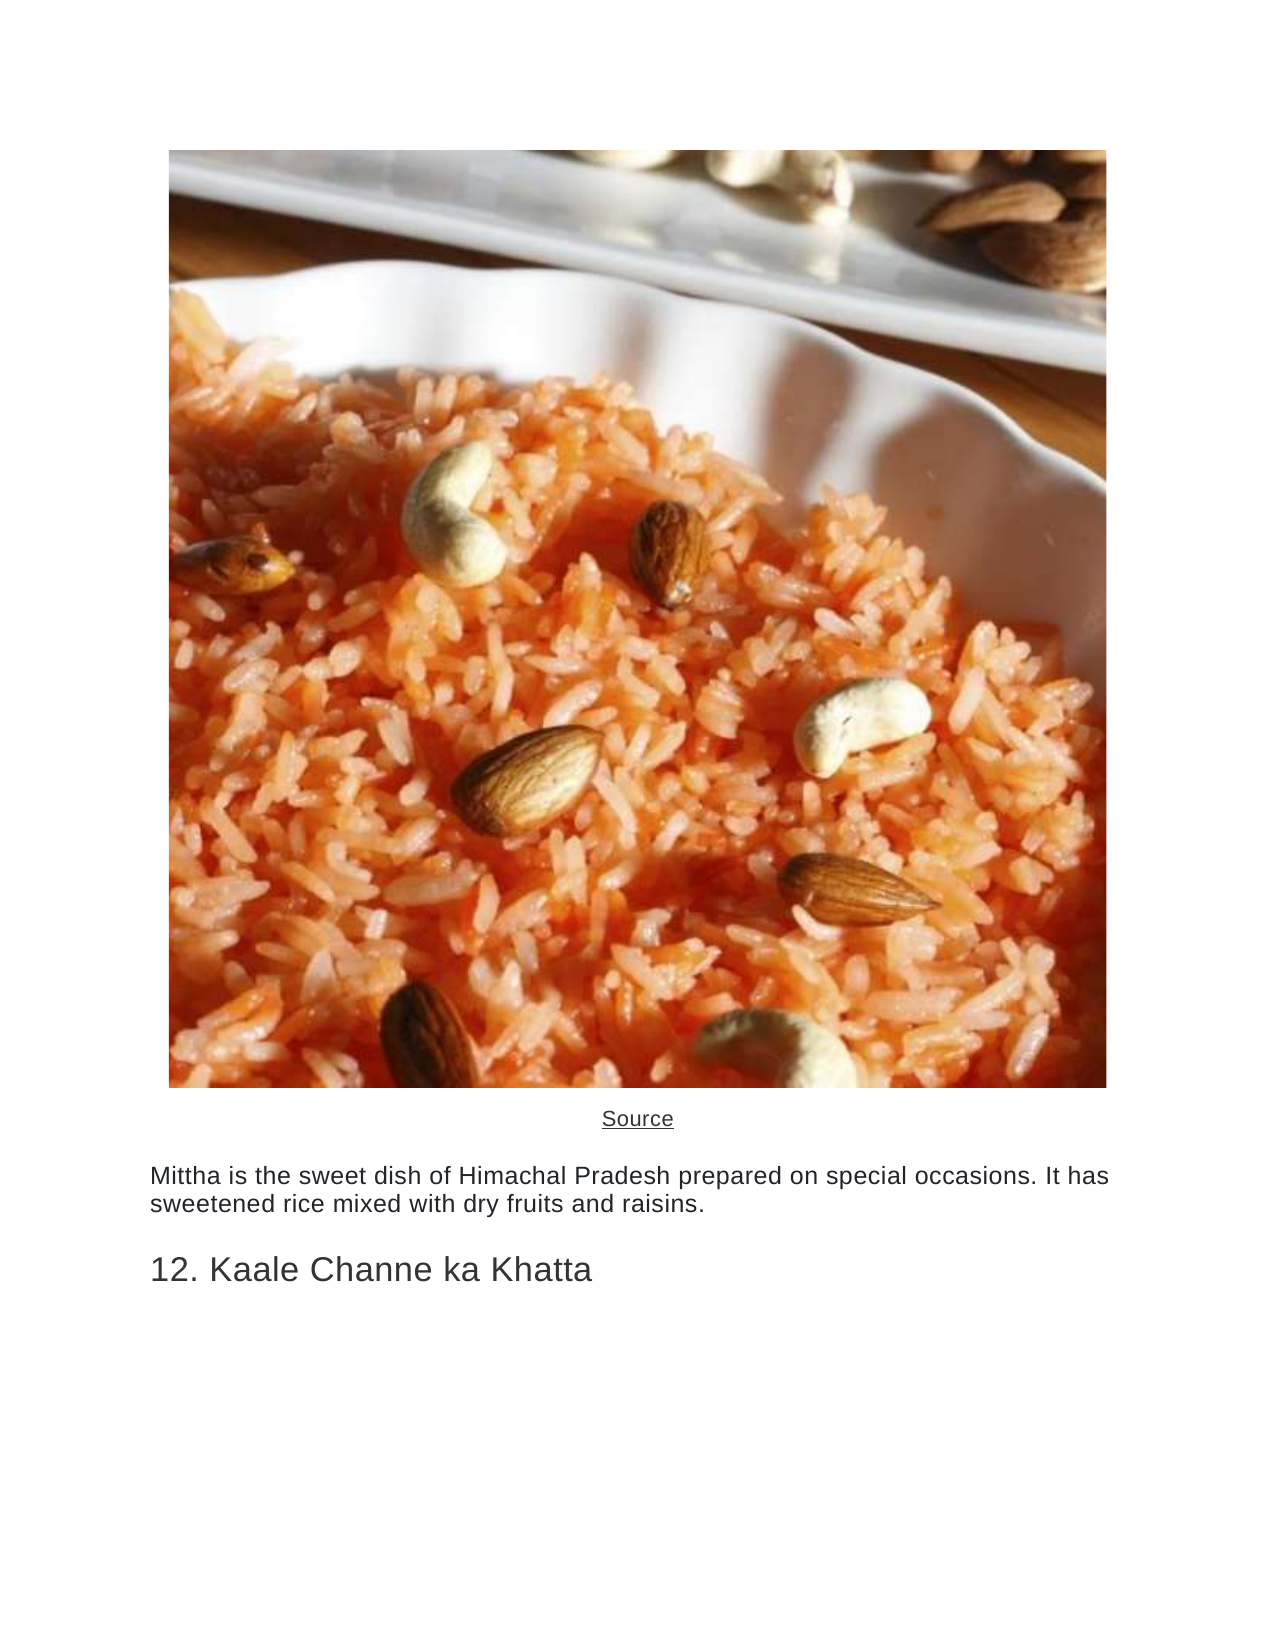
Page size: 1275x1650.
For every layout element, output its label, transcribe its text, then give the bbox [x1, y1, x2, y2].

subtitle 12. Kaale Channe ka Khatta [150, 1249, 1125, 1289]
text Mittha is the sweet dish of Himachal Pradesh prepared on special occasions. It has sweetened rice mixed with dry fruits and raisins. [150, 1161, 1125, 1218]
picture [168, 150, 1107, 1088]
text Source [150, 1106, 1125, 1132]
